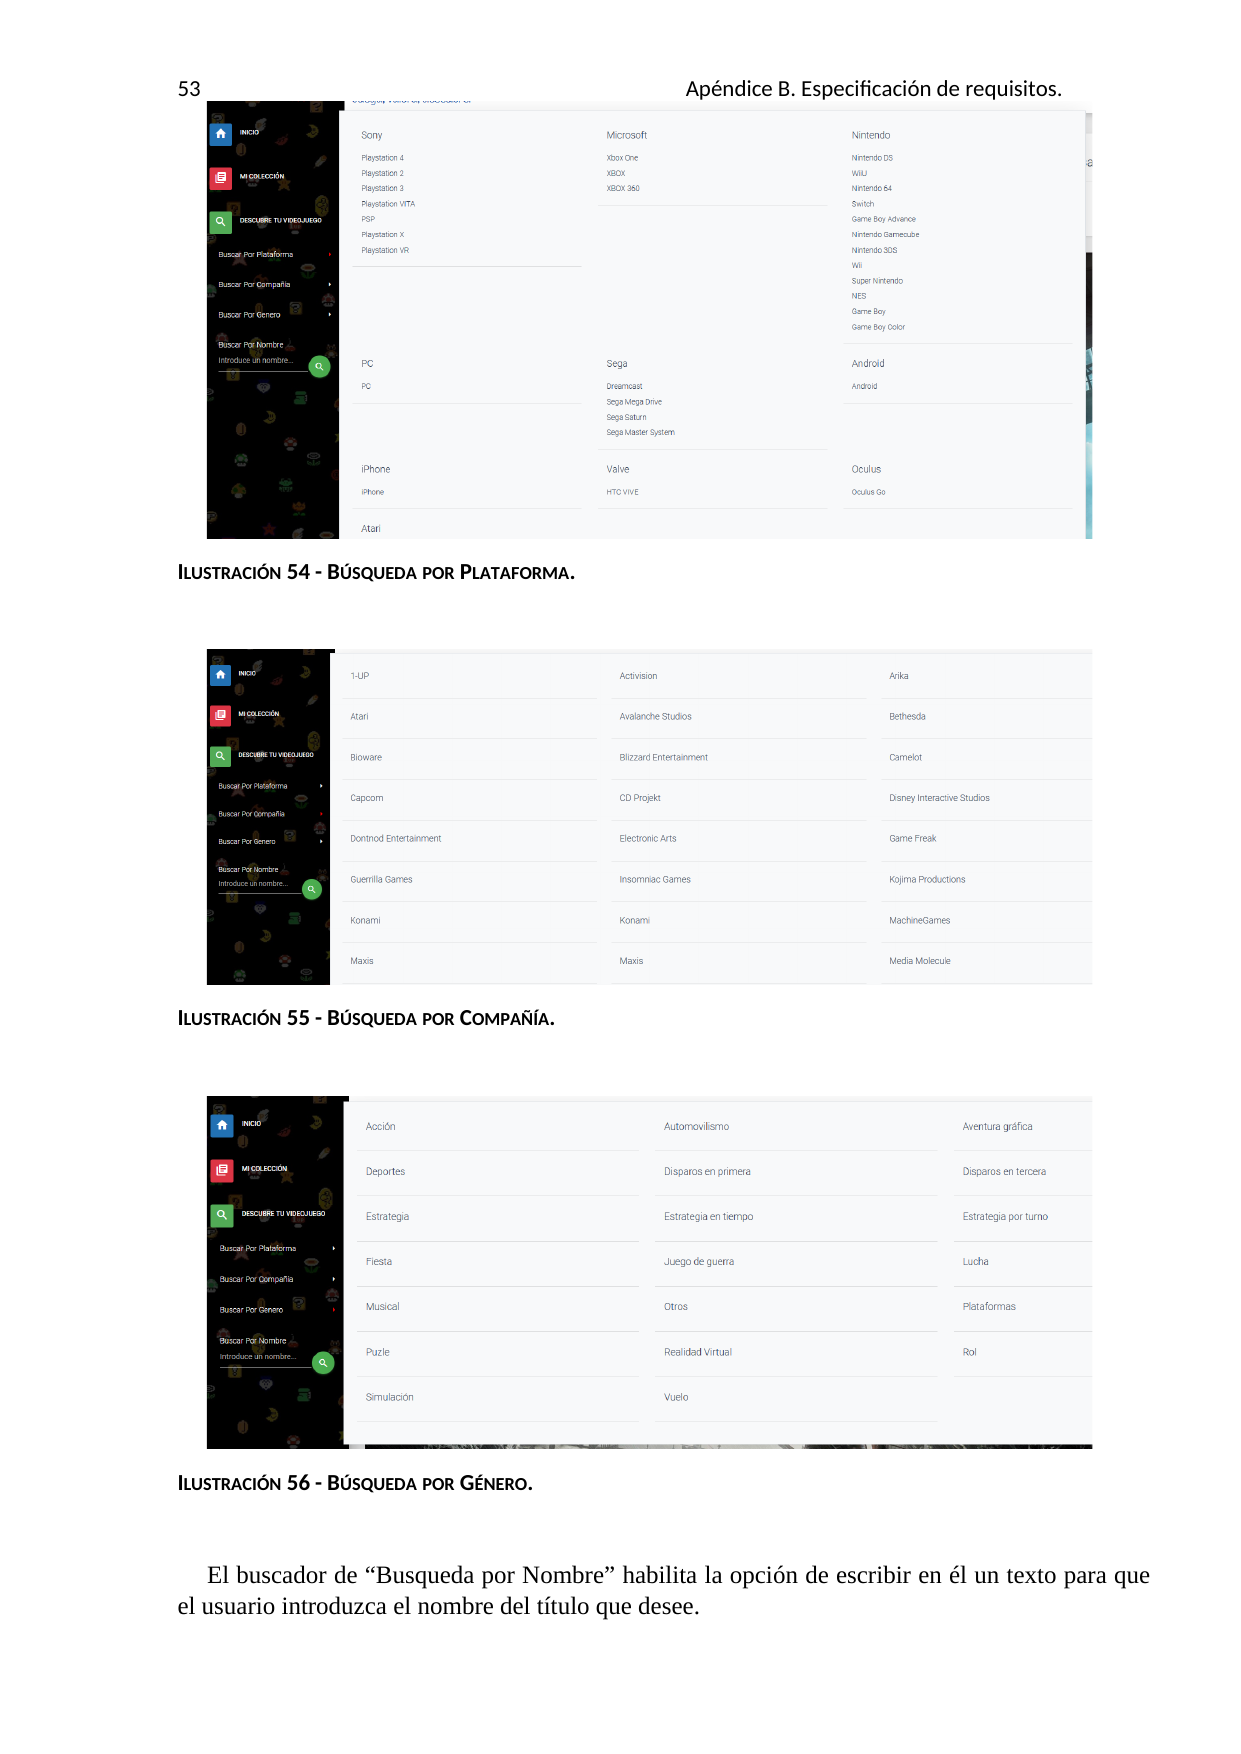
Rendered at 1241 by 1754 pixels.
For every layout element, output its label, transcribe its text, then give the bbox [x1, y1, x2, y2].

text Ilustración 54 - Búsqueda por Plataforma. [177, 557, 1152, 585]
picture [206, 1096, 1093, 1449]
text Ilustración 56 - Búsqueda por Género. [177, 1468, 1152, 1496]
picture [206, 649, 1093, 985]
text Ilustración 55 - Búsqueda por Compañía. [177, 1003, 1152, 1032]
text El buscador de “Busqueda por Nombre” habilita la opción de escribir en él un texto para que el usuario introduzca el nombre del título que desee. [177, 1560, 1152, 1620]
picture [206, 101, 1093, 539]
